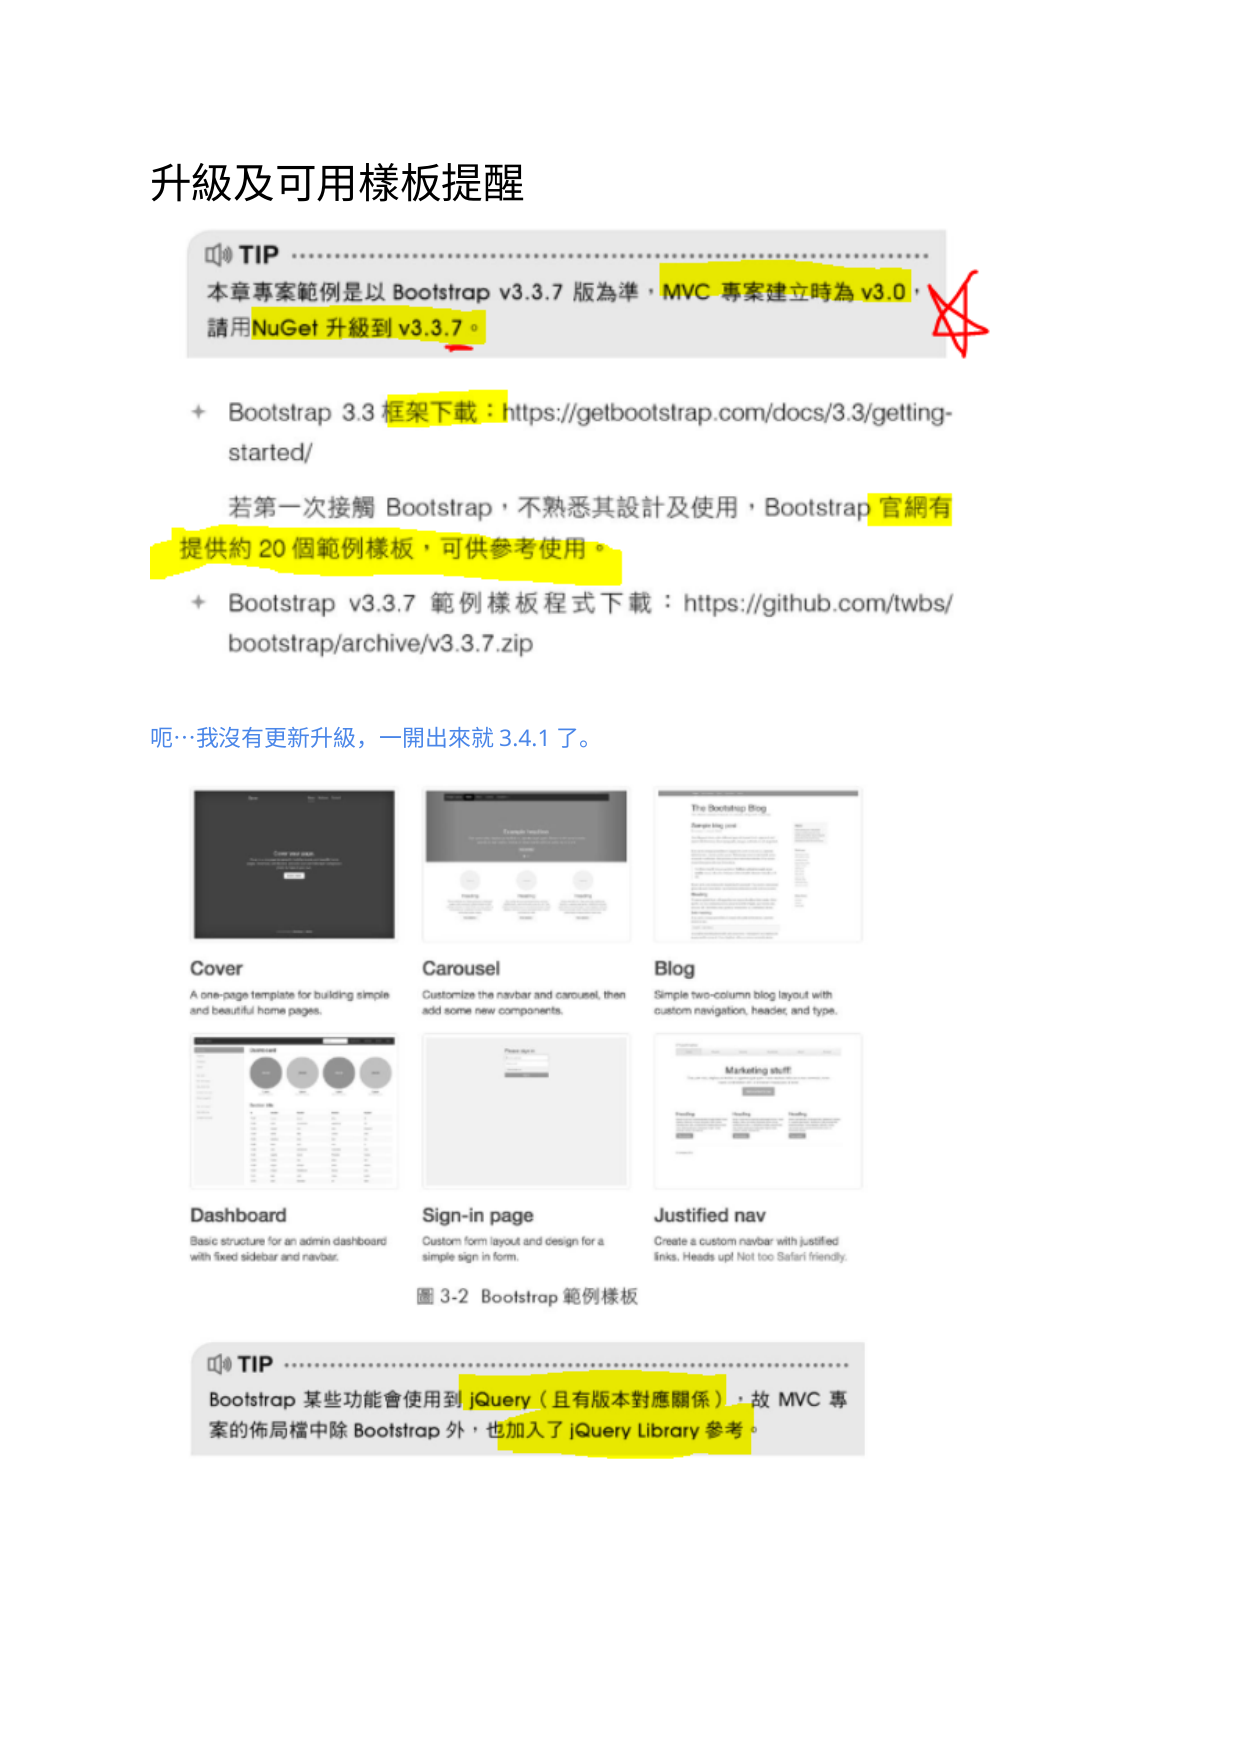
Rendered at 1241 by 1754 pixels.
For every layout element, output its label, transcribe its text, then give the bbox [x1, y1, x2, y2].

picture [150, 758, 883, 1495]
picture [150, 210, 996, 708]
text 呃…我沒有更新升級，一開出來就 3.4.1 了。 [150, 720, 1090, 753]
